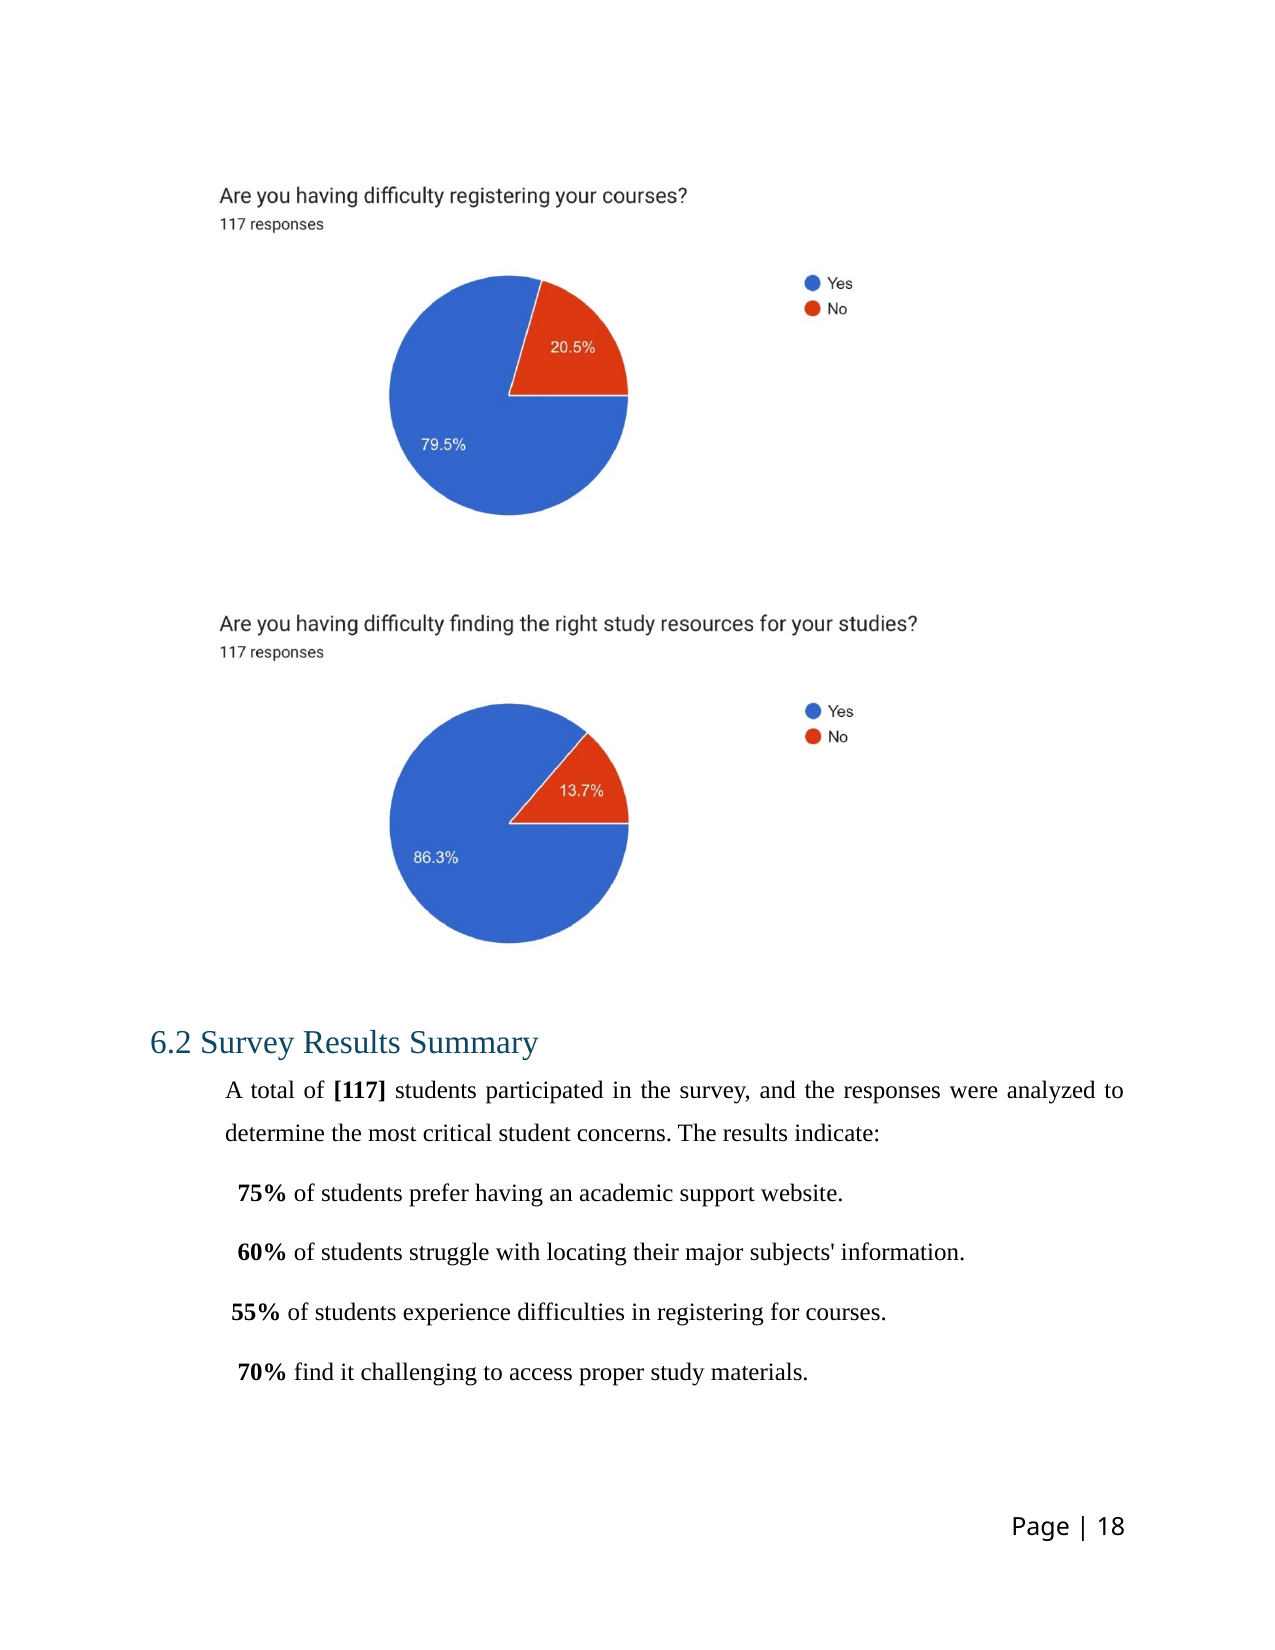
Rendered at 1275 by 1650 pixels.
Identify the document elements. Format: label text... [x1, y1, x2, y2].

text 55% of students experience difficulties in registering for courses. [225, 1297, 1125, 1326]
text 75% of students prefer having an academic support website. [225, 1178, 1125, 1206]
text A total of [117] students participated in the survey, and the responses were analyzed to determine the most critical student concerns. The results indicate: [225, 1075, 1125, 1147]
text 70% find it challenging to access proper study materials. [225, 1357, 1125, 1386]
picture [187, 577, 1164, 989]
subtitle 6.2 Survey Results Summary [150, 1022, 1125, 1061]
picture [187, 150, 1163, 561]
text 60% of students struggle with locating their major subjects' information. [225, 1237, 1125, 1266]
